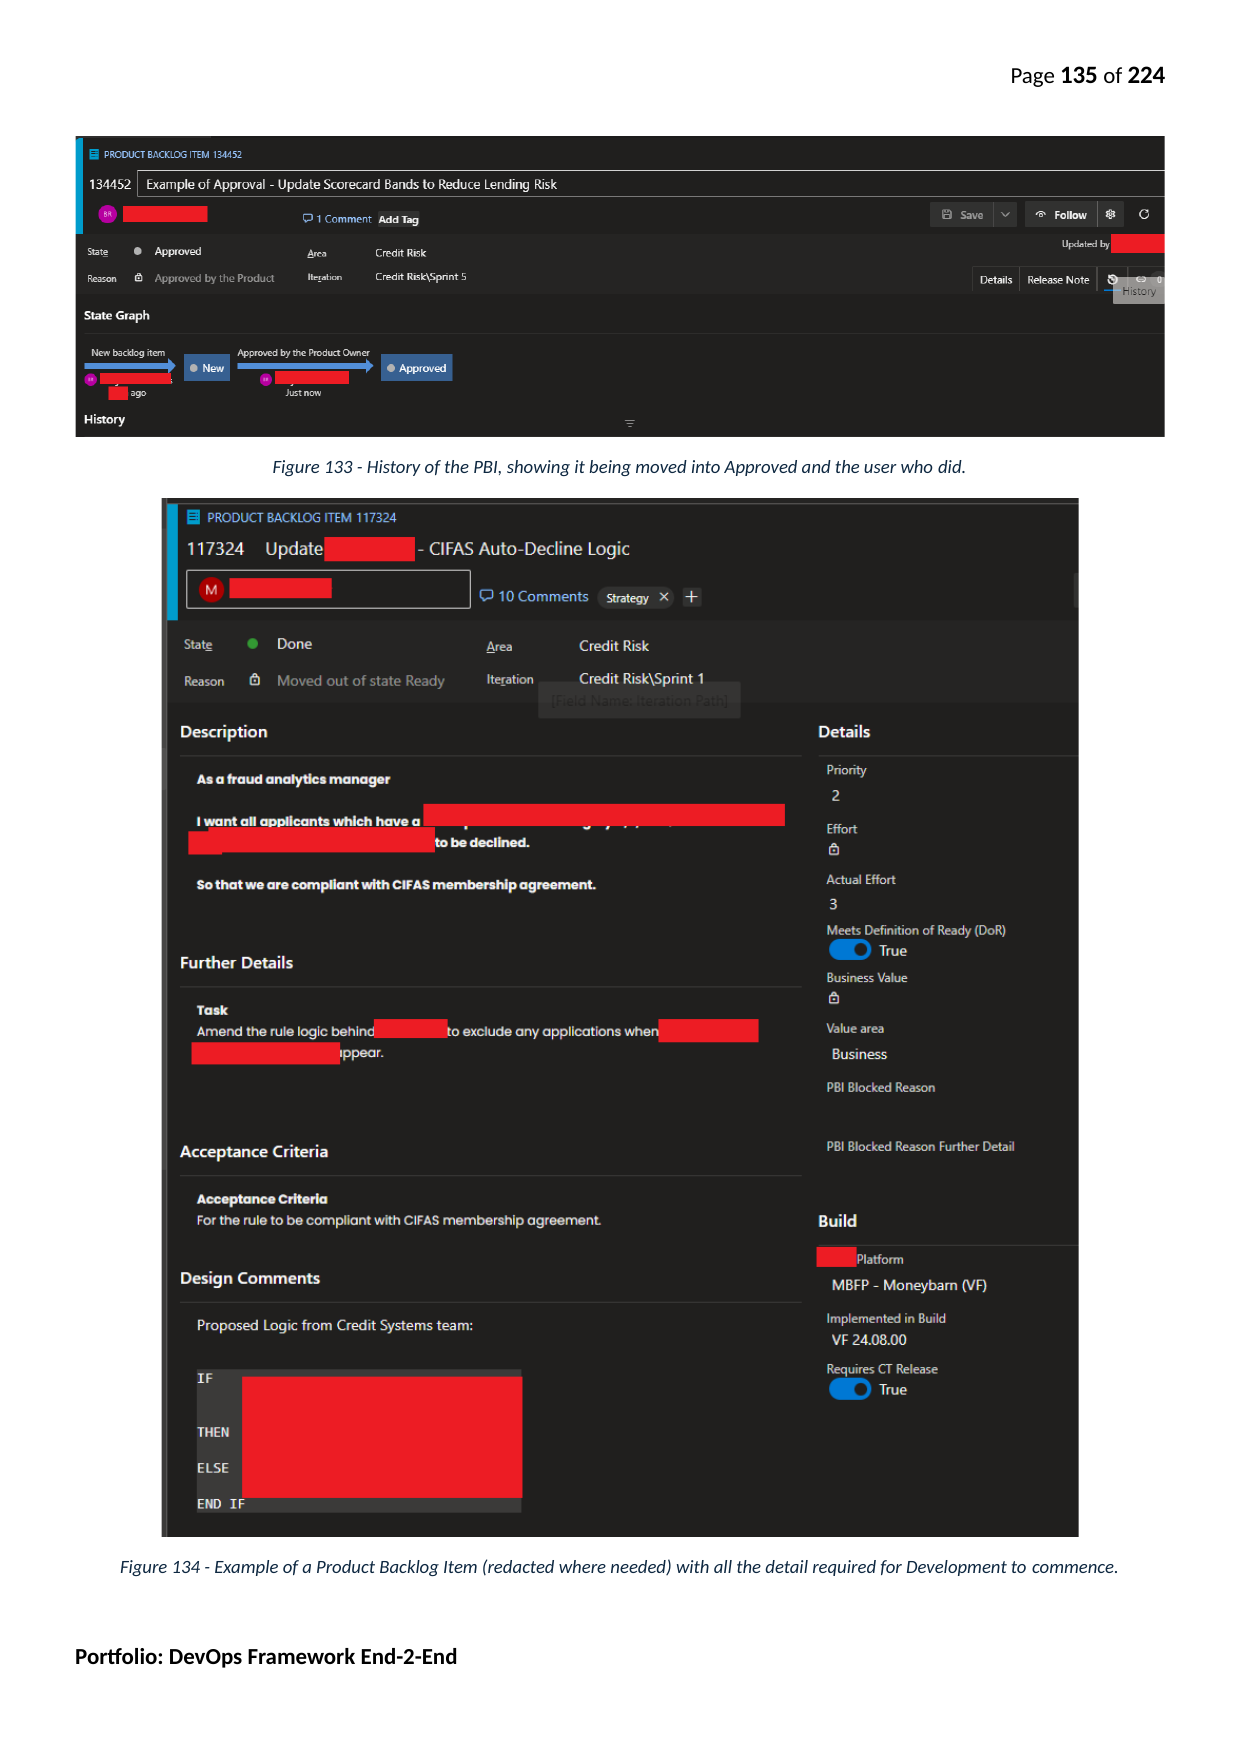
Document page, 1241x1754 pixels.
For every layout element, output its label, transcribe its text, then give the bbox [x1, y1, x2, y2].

text Figure 134 - Example of a Product Backlog Item (redacted where needed) with all the detail required for Development to commence. [75, 1556, 1165, 1578]
text Figure 133 - History of the PBI, showing it being moved into Approved and the user who did. [75, 455, 1165, 478]
picture [161, 498, 1079, 1537]
picture [75, 136, 1165, 437]
